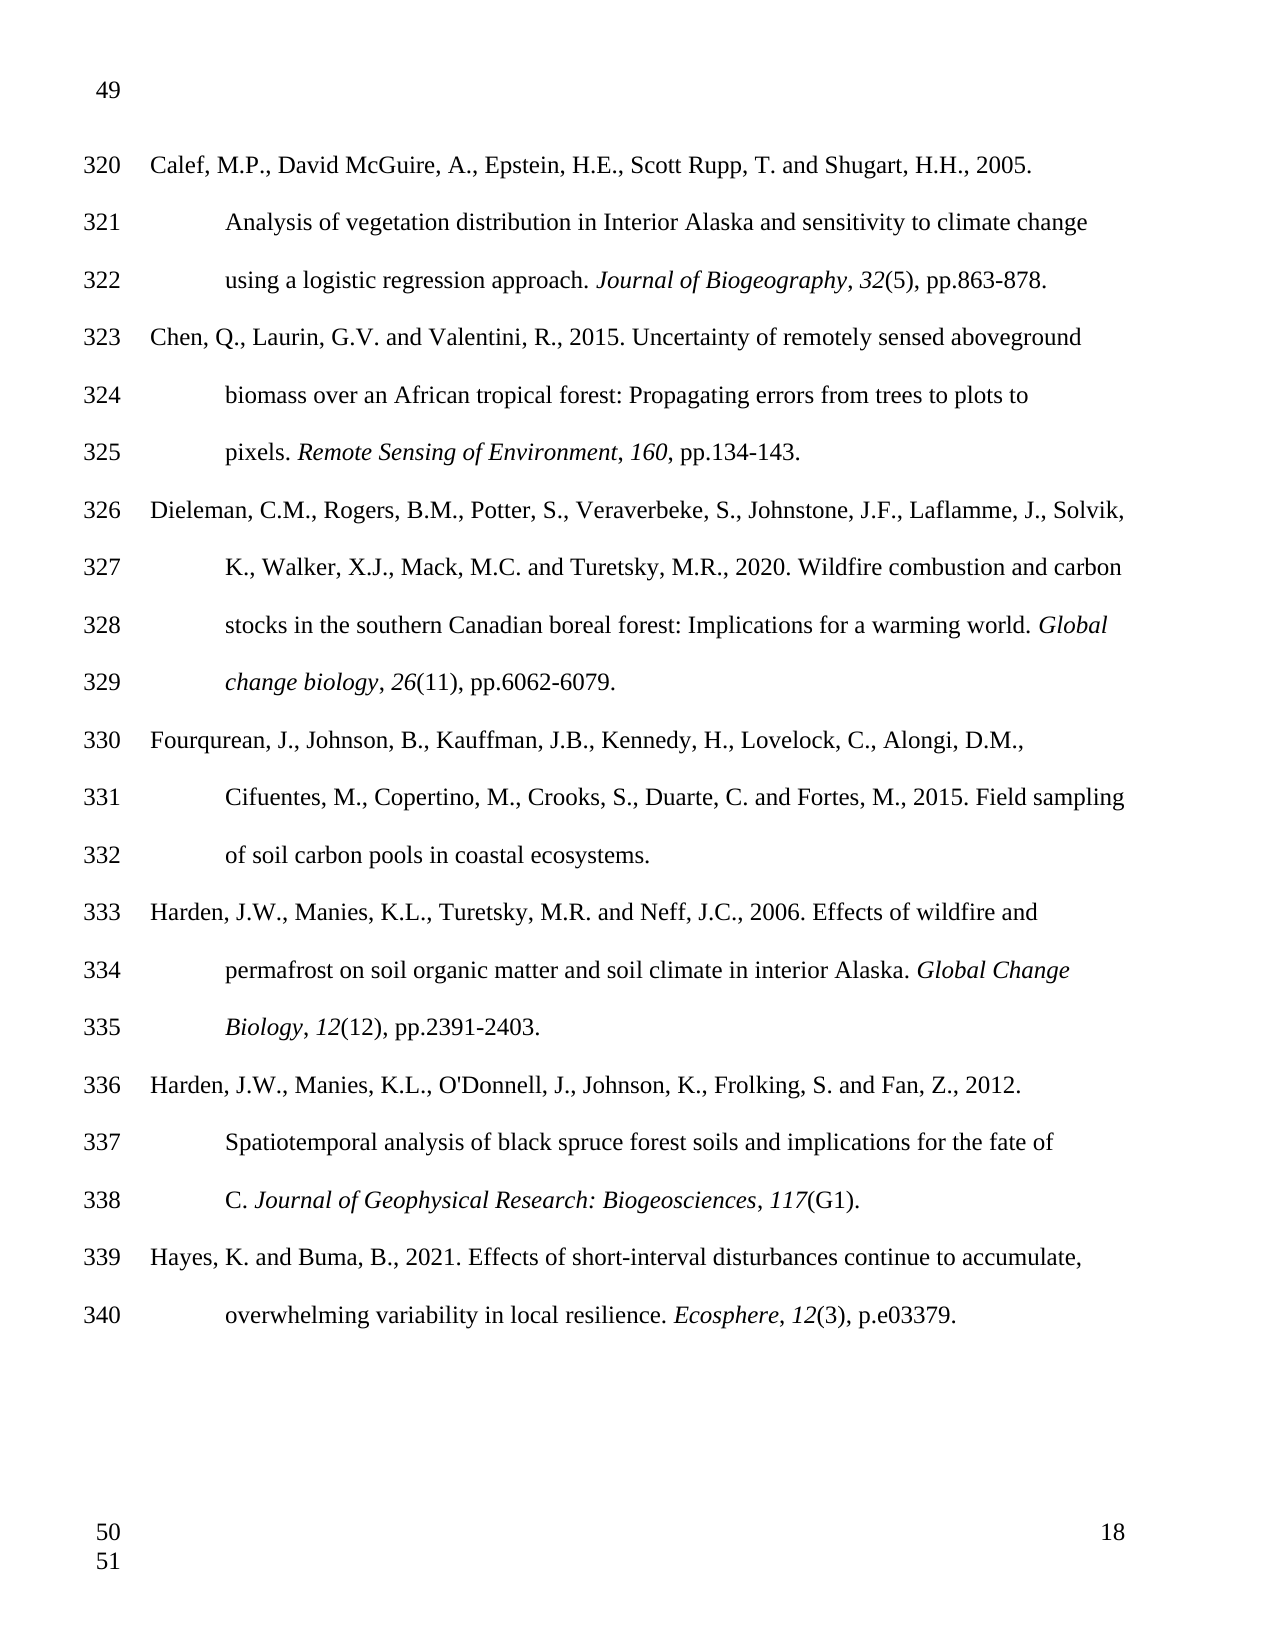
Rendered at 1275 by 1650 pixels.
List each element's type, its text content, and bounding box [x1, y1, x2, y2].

text Dieleman, C.M., Rogers, B.M., Potter, S., Veraverbeke, S., Johnstone, J.F., Laflamme, J., Solvik, K., Walker, X.J., Mack, M.C. and Turetsky, M.R., 2020. Wildfire combustion and carbon stocks in the southern Canadian boreal forest: Implications for a warming world. Global change biology, 26(11), pp.6062-6079. [150, 495, 1125, 696]
text Harden, J.W., Manies, K.L., Turetsky, M.R. and Neff, J.C., 2006. Effects of wildfire and permafrost on soil organic matter and soil climate in interior Alaska. Global Change Biology, 12(12), pp.2391-2403. [150, 897, 1125, 1041]
text Calef, M.P., David McGuire, A., Epstein, H.E., Scott Rupp, T. and Shugart, H.H., 2005. Analysis of vegetation distribution in Interior Alaska and sensitivity to climate change using a logistic regression approach. Journal of Biogeography, 32(5), pp.863-878. [150, 150, 1125, 294]
text Chen, Q., Laurin, G.V. and Valentini, R., 2015. Uncertainty of remotely sensed aboveground biomass over an African tropical forest: Propagating errors from trees to plots to pixels. Remote Sensing of Environment, 160, pp.134-143. [150, 322, 1125, 466]
text Hayes, K. and Buma, B., 2021. Effects of short‐interval disturbances continue to accumulate, overwhelming variability in local resilience. Ecosphere, 12(3), p.e03379. [150, 1242, 1125, 1329]
text Fourqurean, J., Johnson, B., Kauffman, J.B., Kennedy, H., Lovelock, C., Alongi, D.M., Cifuentes, M., Copertino, M., Crooks, S., Duarte, C. and Fortes, M., 2015. Field sampling of soil carbon pools in coastal ecosystems. [150, 725, 1125, 869]
text Harden, J.W., Manies, K.L., O'Donnell, J., Johnson, K., Frolking, S. and Fan, Z., 2012. Spatiotemporal analysis of black spruce forest soils and implications for the fate of C. Journal of Geophysical Research: Biogeosciences, 117(G1). [150, 1070, 1125, 1214]
